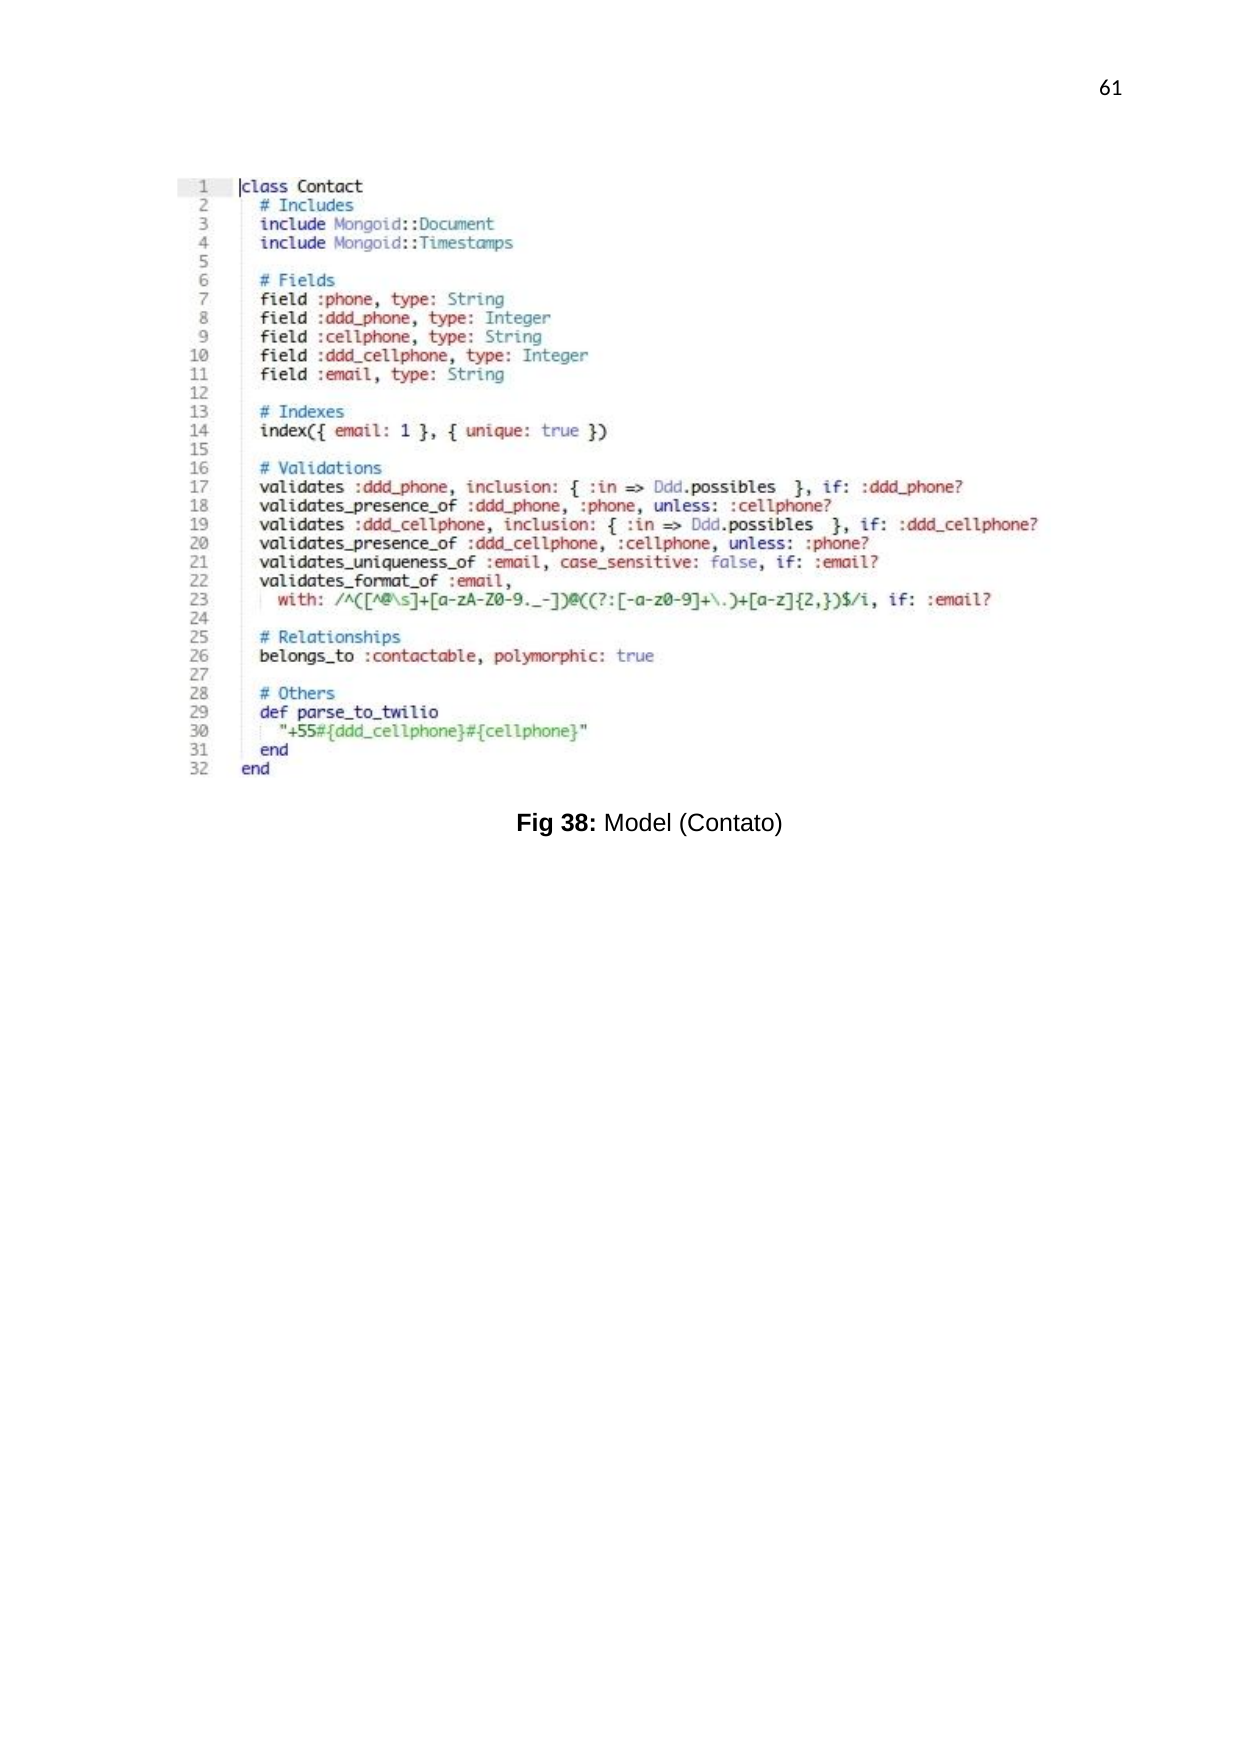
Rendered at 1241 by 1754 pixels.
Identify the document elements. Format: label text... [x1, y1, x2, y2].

picture [177, 177, 1051, 795]
text Fig 38: Model (Contato) [177, 807, 1122, 836]
